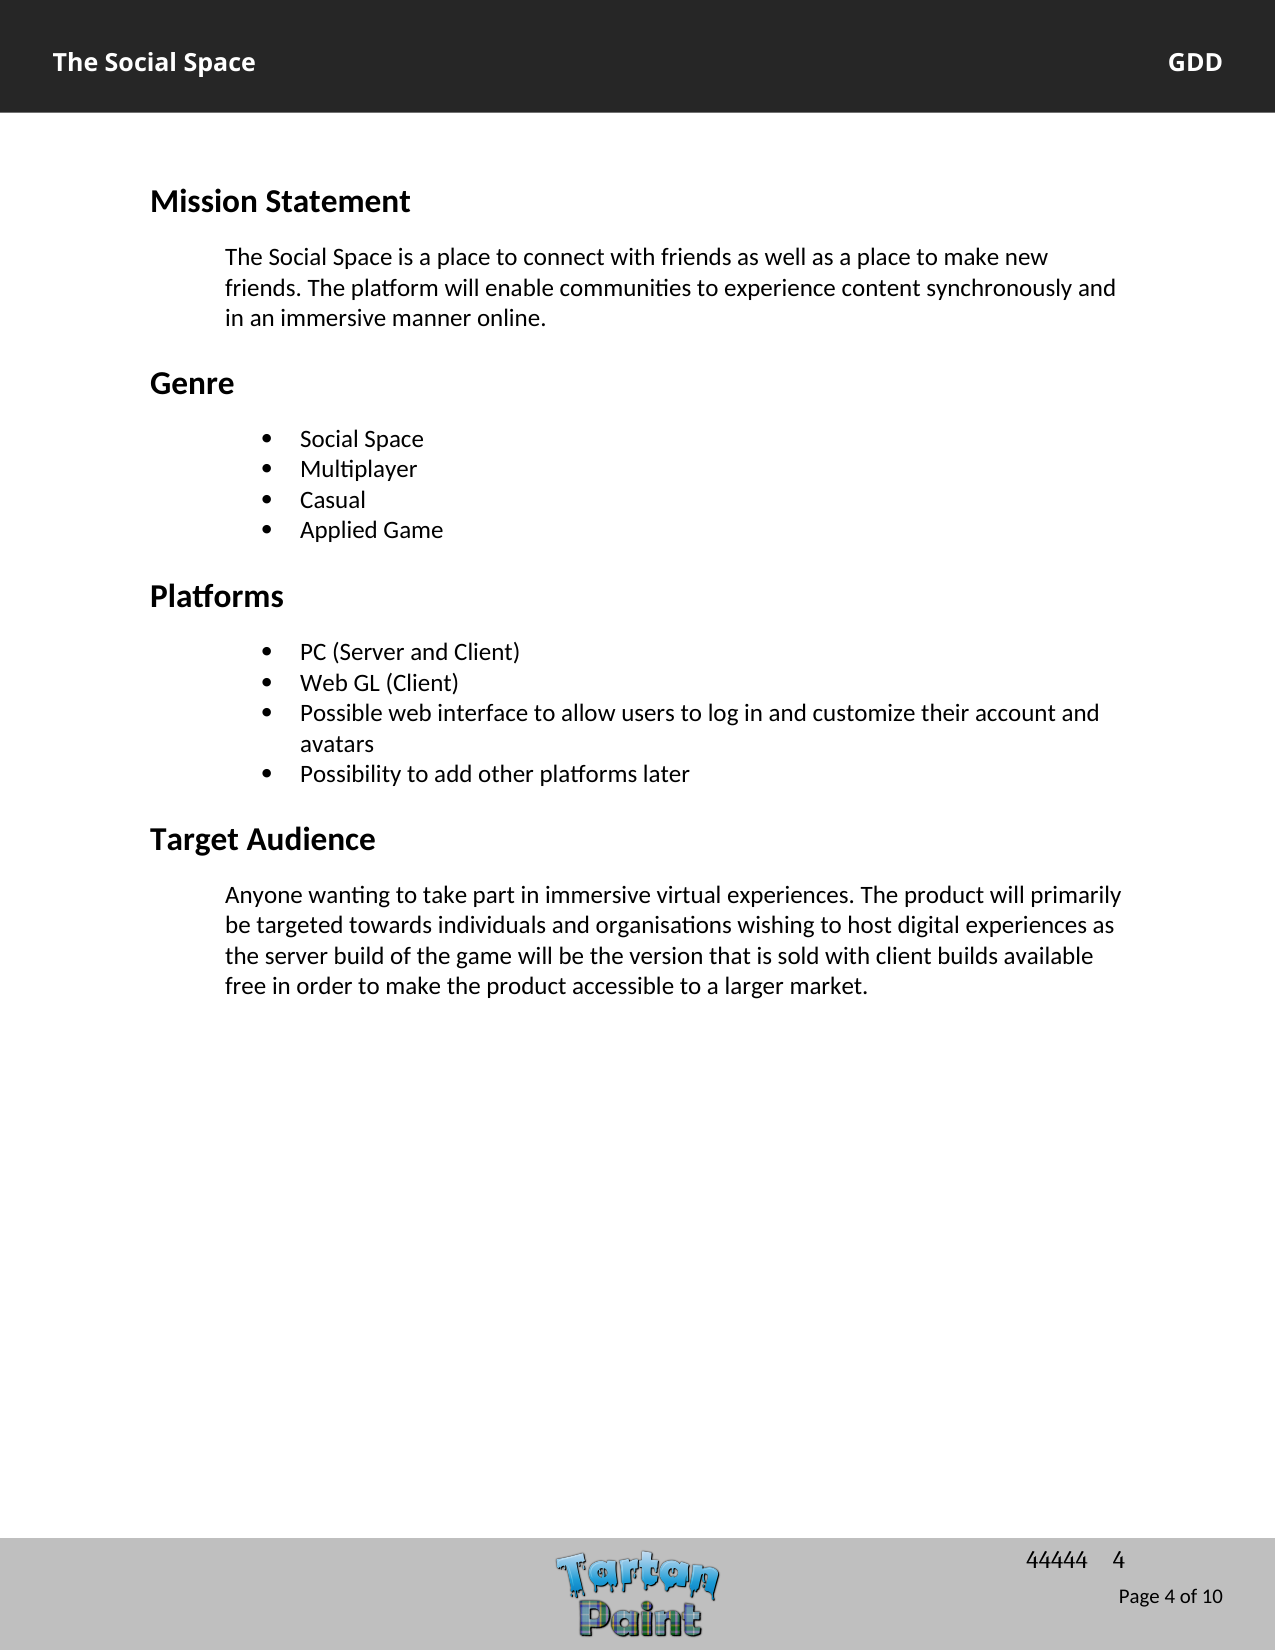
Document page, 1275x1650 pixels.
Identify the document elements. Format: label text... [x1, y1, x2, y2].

subtitle Target Audience [150, 818, 1125, 859]
list PC (Server and Client) [262, 637, 1125, 667]
picture [551, 1545, 725, 1643]
list Possibility to add other platforms later [262, 759, 1125, 789]
list Social Space [262, 423, 1125, 453]
list Possible web interface to allow users to log in and customize their account and avatars [262, 698, 1125, 759]
text The Social Space is a place to connect with friends as well as a place to make new friends. The platform will enable communities to experience content synchronously and in an immersive manner online. [225, 242, 1125, 333]
list Applied Game [262, 514, 1125, 576]
list Multiplayer [262, 453, 1125, 484]
subtitle Genre [150, 362, 1125, 403]
subtitle Mission Statement [150, 181, 1125, 221]
list Web GL (Client) [262, 667, 1125, 698]
subtitle Platforms [150, 576, 1125, 616]
text Anyone wanting to take part in immersive virtual experiences. The product will primarily be targeted towards individuals and organisations wishing to host digital experiences as the server build of the game will be the version that is sold with client builds available free in order to make the product accessible to a larger market. [225, 879, 1125, 1001]
list Casual [262, 484, 1125, 514]
